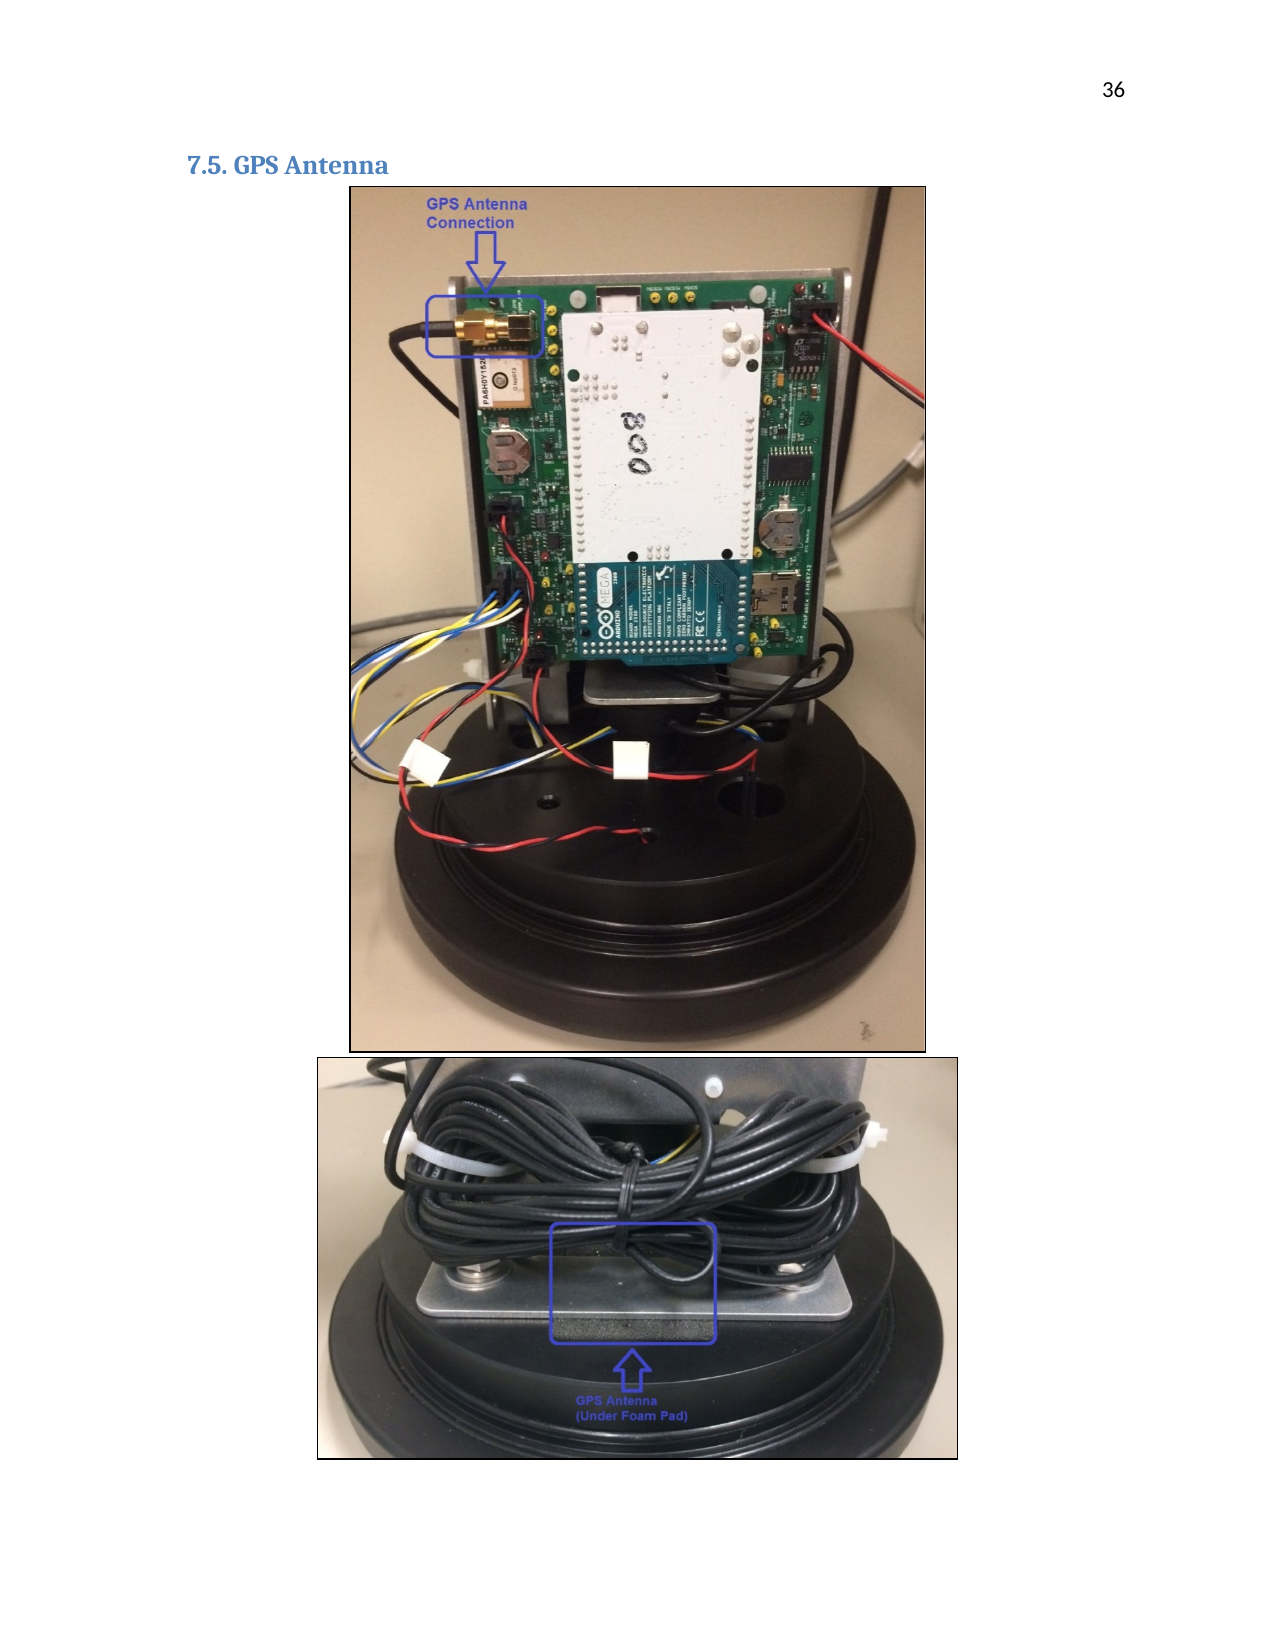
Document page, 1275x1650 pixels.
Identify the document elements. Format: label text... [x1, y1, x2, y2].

picture [351, 187, 925, 1051]
picture [318, 1058, 957, 1458]
subtitle GPS Antenna [187, 150, 1125, 181]
